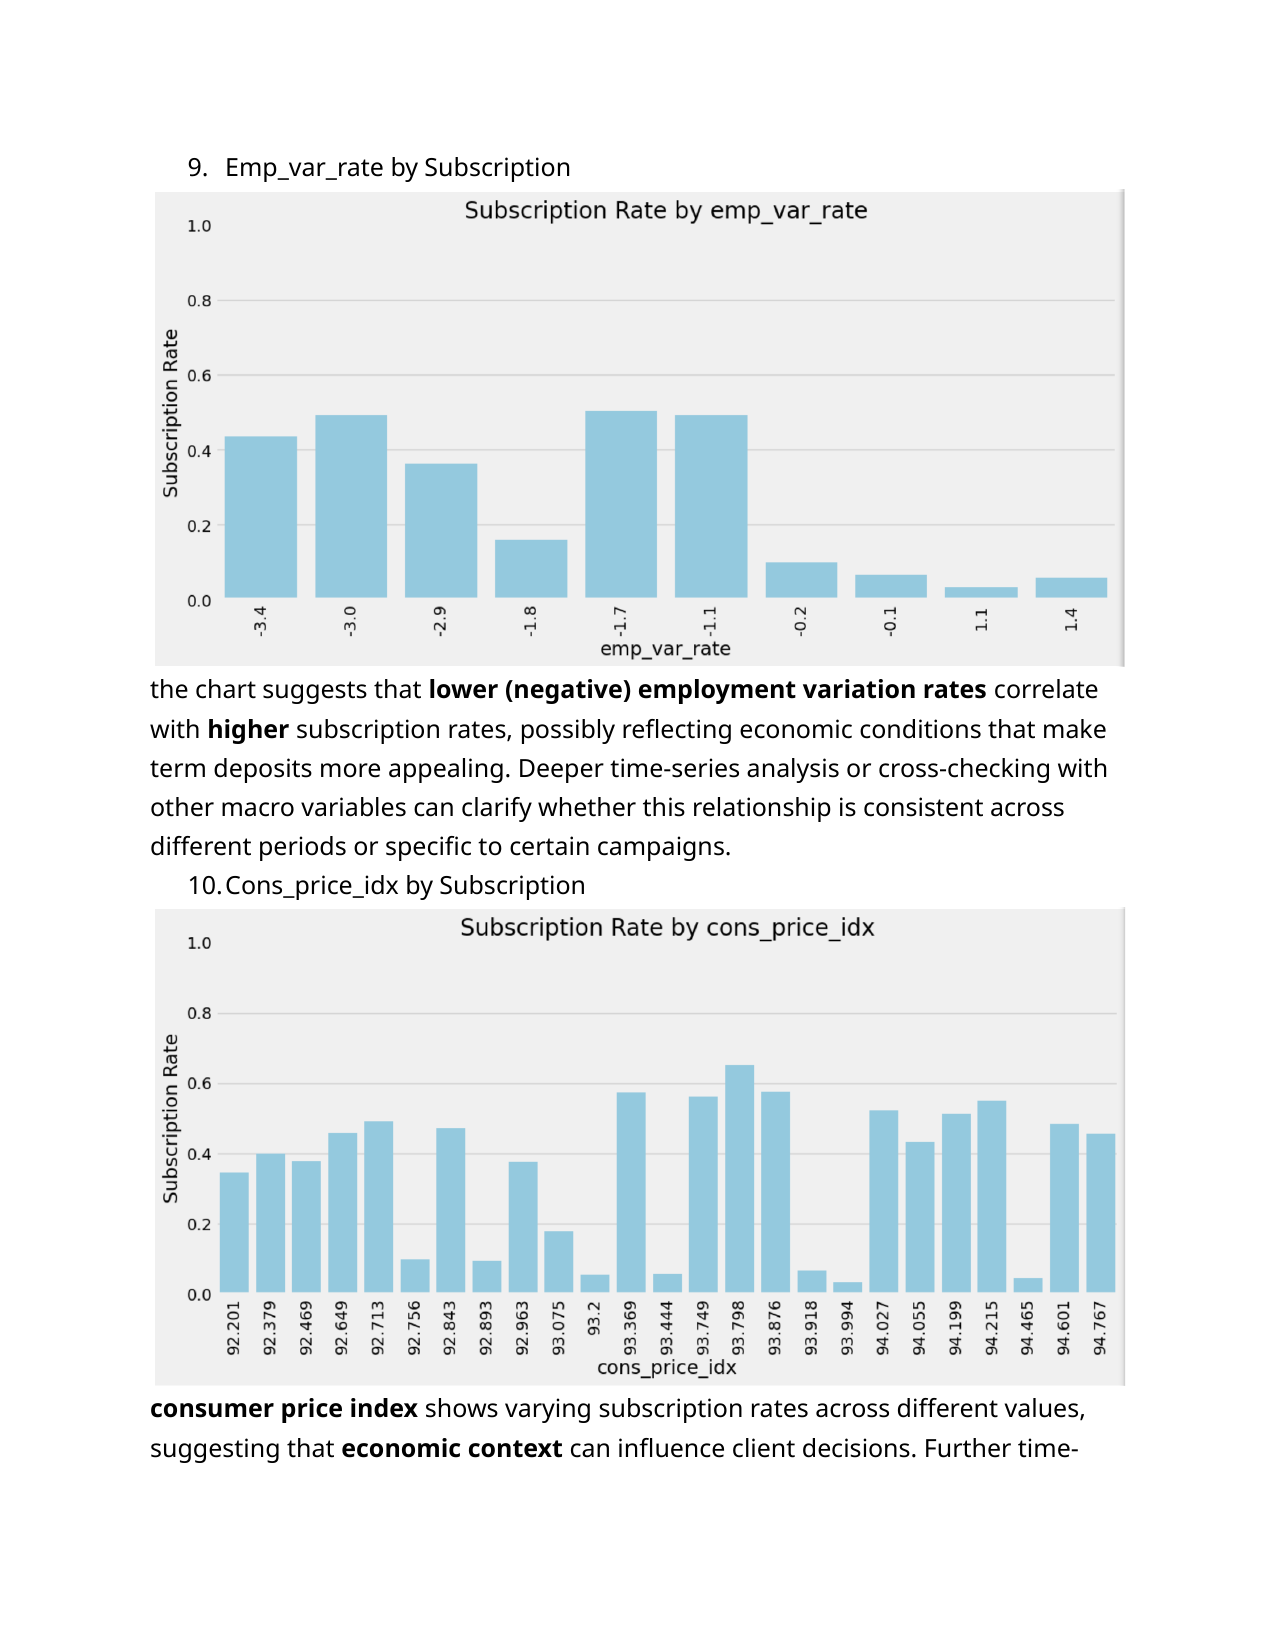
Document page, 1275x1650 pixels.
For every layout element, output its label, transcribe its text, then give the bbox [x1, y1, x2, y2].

picture [150, 189, 1125, 667]
picture [150, 907, 1125, 1386]
list Cons_price_idx by Subscription [187, 868, 1125, 902]
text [150, 1391, 1125, 1464]
text the chart suggests that lower (negative) employment variation rates correlate with higher subscription rates, possibly reflecting economic conditions that make term deposits more appealing. Deeper time-series analysis or cross-checking with other macro variables can clarify whether this relationship is consistent across different periods or specific to certain campaigns. [150, 672, 1125, 863]
list Emp_var_rate by Subscription [187, 150, 1125, 184]
